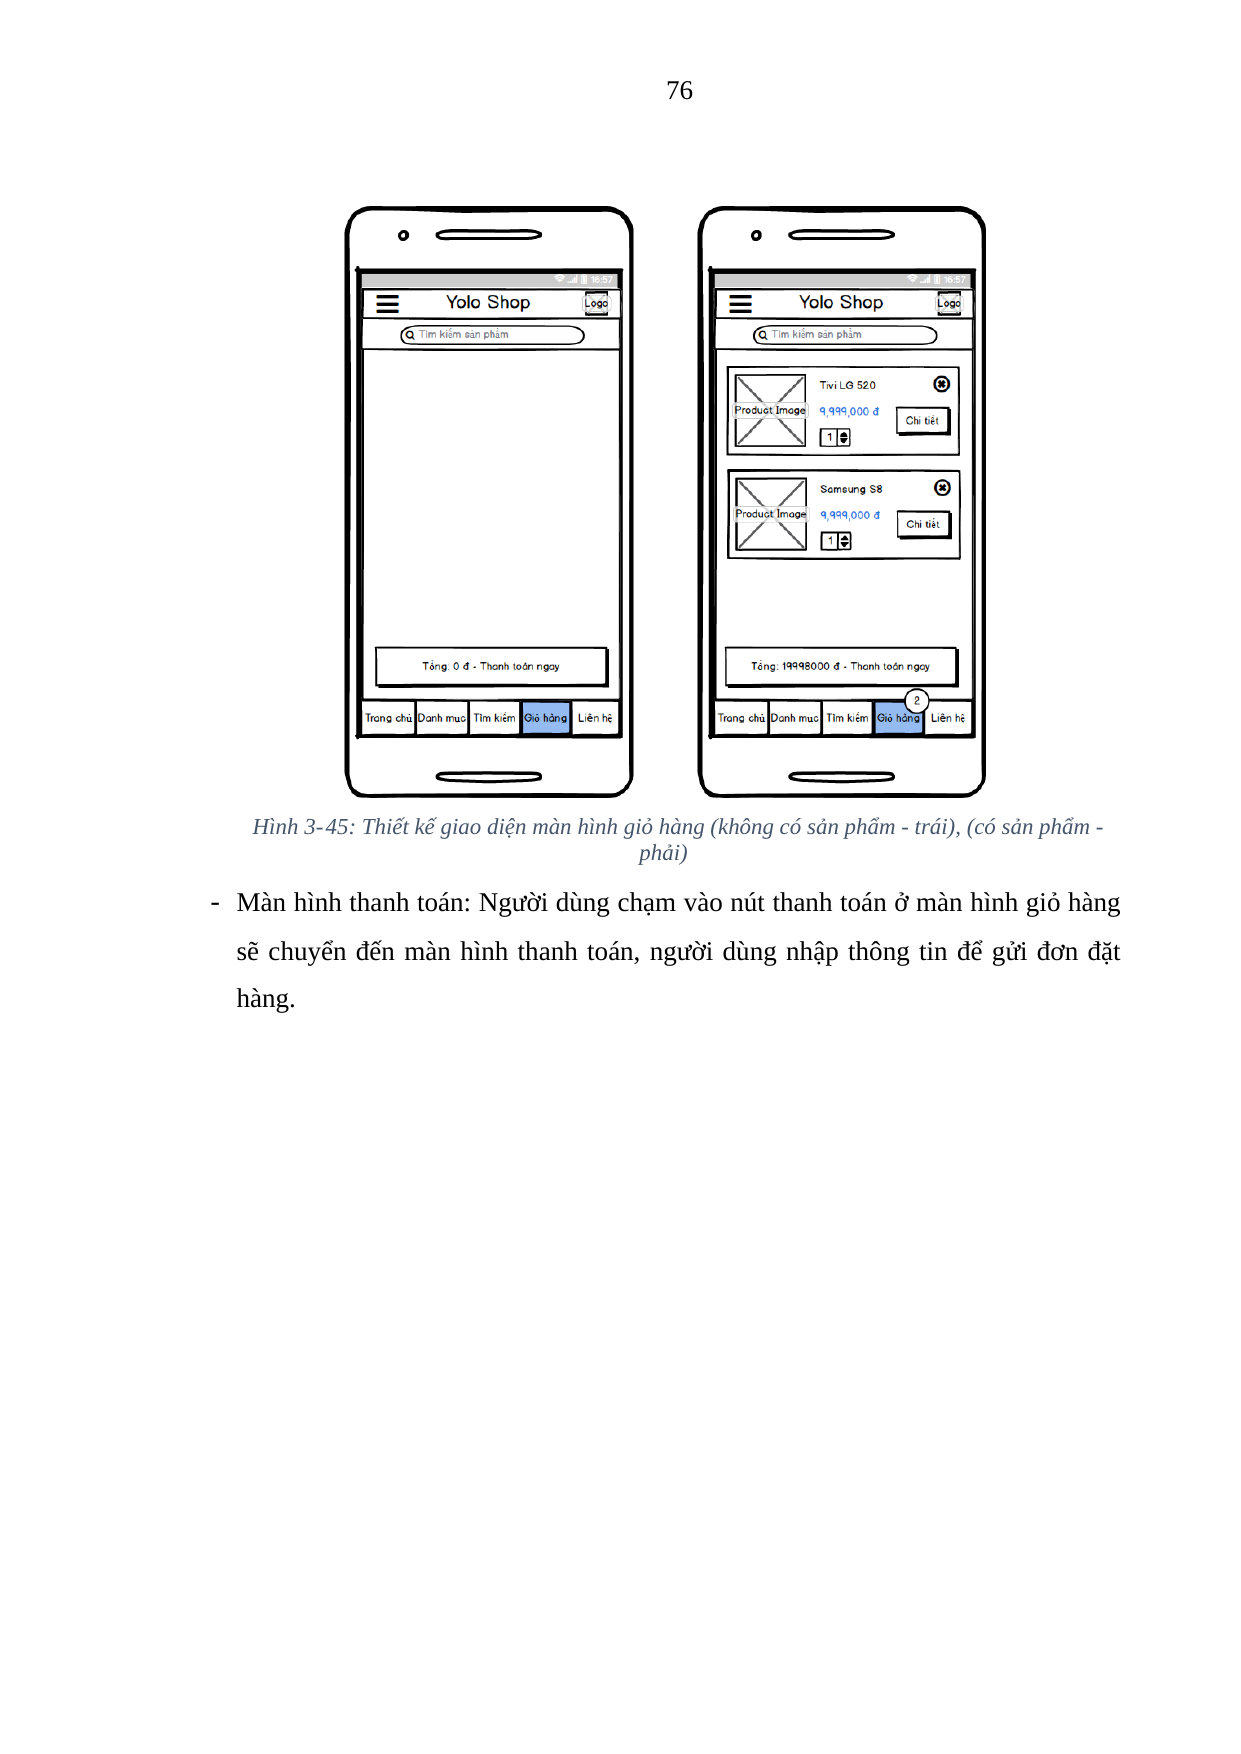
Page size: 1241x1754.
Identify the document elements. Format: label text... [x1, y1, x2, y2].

picture [343, 206, 986, 798]
list Màn hình thanh toán: Người dùng chạm vào nút thanh toán ở màn hình giỏ hàng sẽ chuyển đến màn hình thanh toán, người dùng nhập thông tin để gửi đơn đặt hàng. [207, 886, 1122, 1013]
